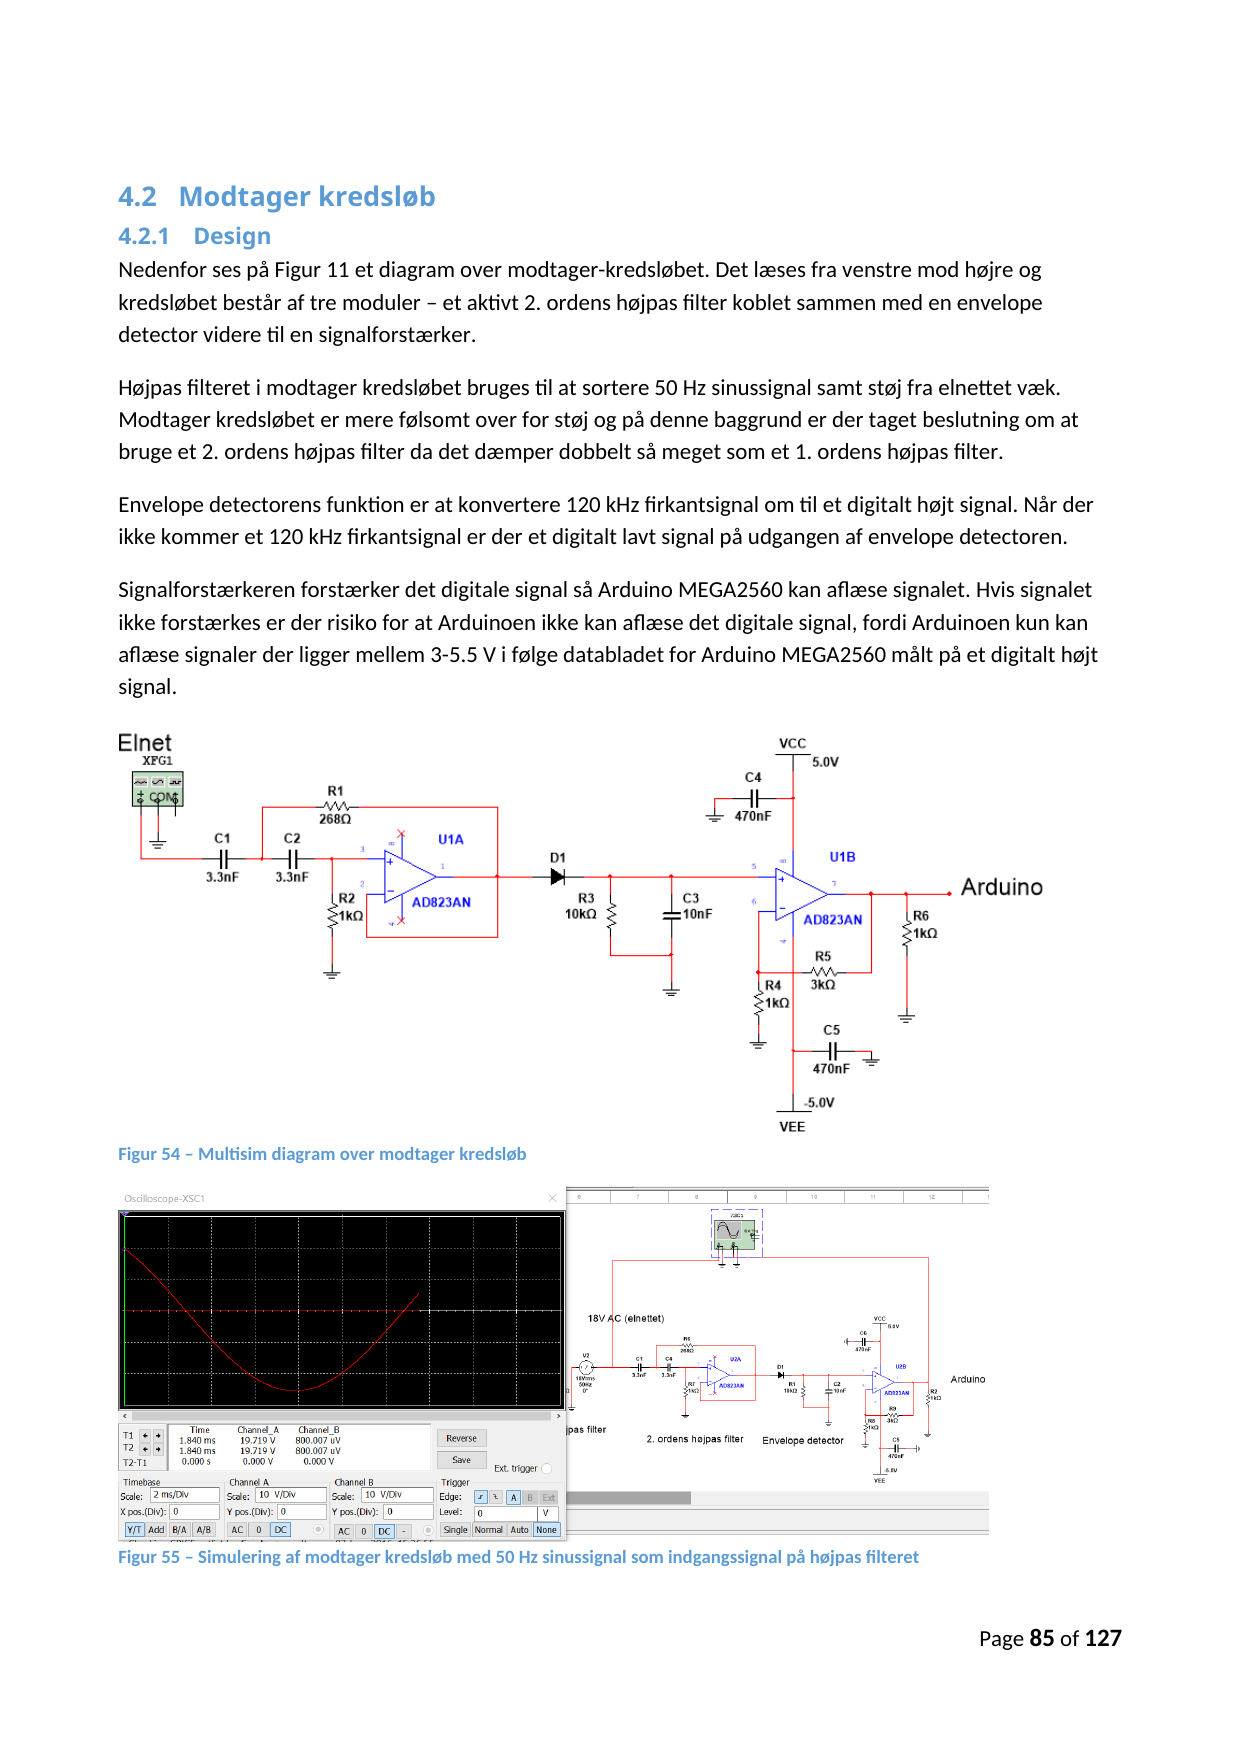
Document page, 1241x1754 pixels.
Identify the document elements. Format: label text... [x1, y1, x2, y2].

text Figur 55 – Simulering af modtager kredsløb med 50 Hz sinussignal som indgangssignal på højpas filteret [118, 1545, 1122, 1568]
picture [118, 725, 1059, 1139]
text Højpas filteret i modtager kredsløbet bruges til at sortere 50 Hz sinussignal samt støj fra elnettet væk. Modtager kredsløbet er mere følsomt over for støj og på denne baggrund er der taget beslutning om at bruge et 2. ordens højpas filter da det dæmper dobbelt så meget som et 1. ordens højpas filter. [118, 373, 1122, 465]
text Nedenfor ses på Figur 11 et diagram over modtager-kredsløbet. Det læses fra venstre mod højre og kredsløbet består af tre moduler – et aktivt 2. ordens højpas filter koblet sammen med en envelope detector videre til en signalforstærker. [118, 256, 1122, 348]
text Envelope detectorens funktion er at konvertere 120 kHz firkantsignal om til et digitalt højt signal. Når der ikke kommer et 120 kHz firkantsignal er der et digitalt lavt signal på udgangen af envelope detectoren. [118, 490, 1122, 551]
subtitle Design [118, 219, 1122, 251]
subtitle Modtager kredsløb [118, 177, 1122, 214]
text Figur 54 – Multisim diagram over modtager kredsløb [118, 1142, 1122, 1165]
text Signalforstærkeren forstærker det digitale signal så Arduino MEGA2560 kan aflæse signalet. Hvis signalet ikke forstærkes er der risiko for at Arduinoen ikke kan aflæse det digitale signal, fordi Arduinoen kun kan aflæse signaler der ligger mellem 3-5.5 V i følge databladet for Arduino MEGA2560 målt på et digitalt højt signal. [118, 576, 1122, 700]
picture [118, 1186, 989, 1542]
